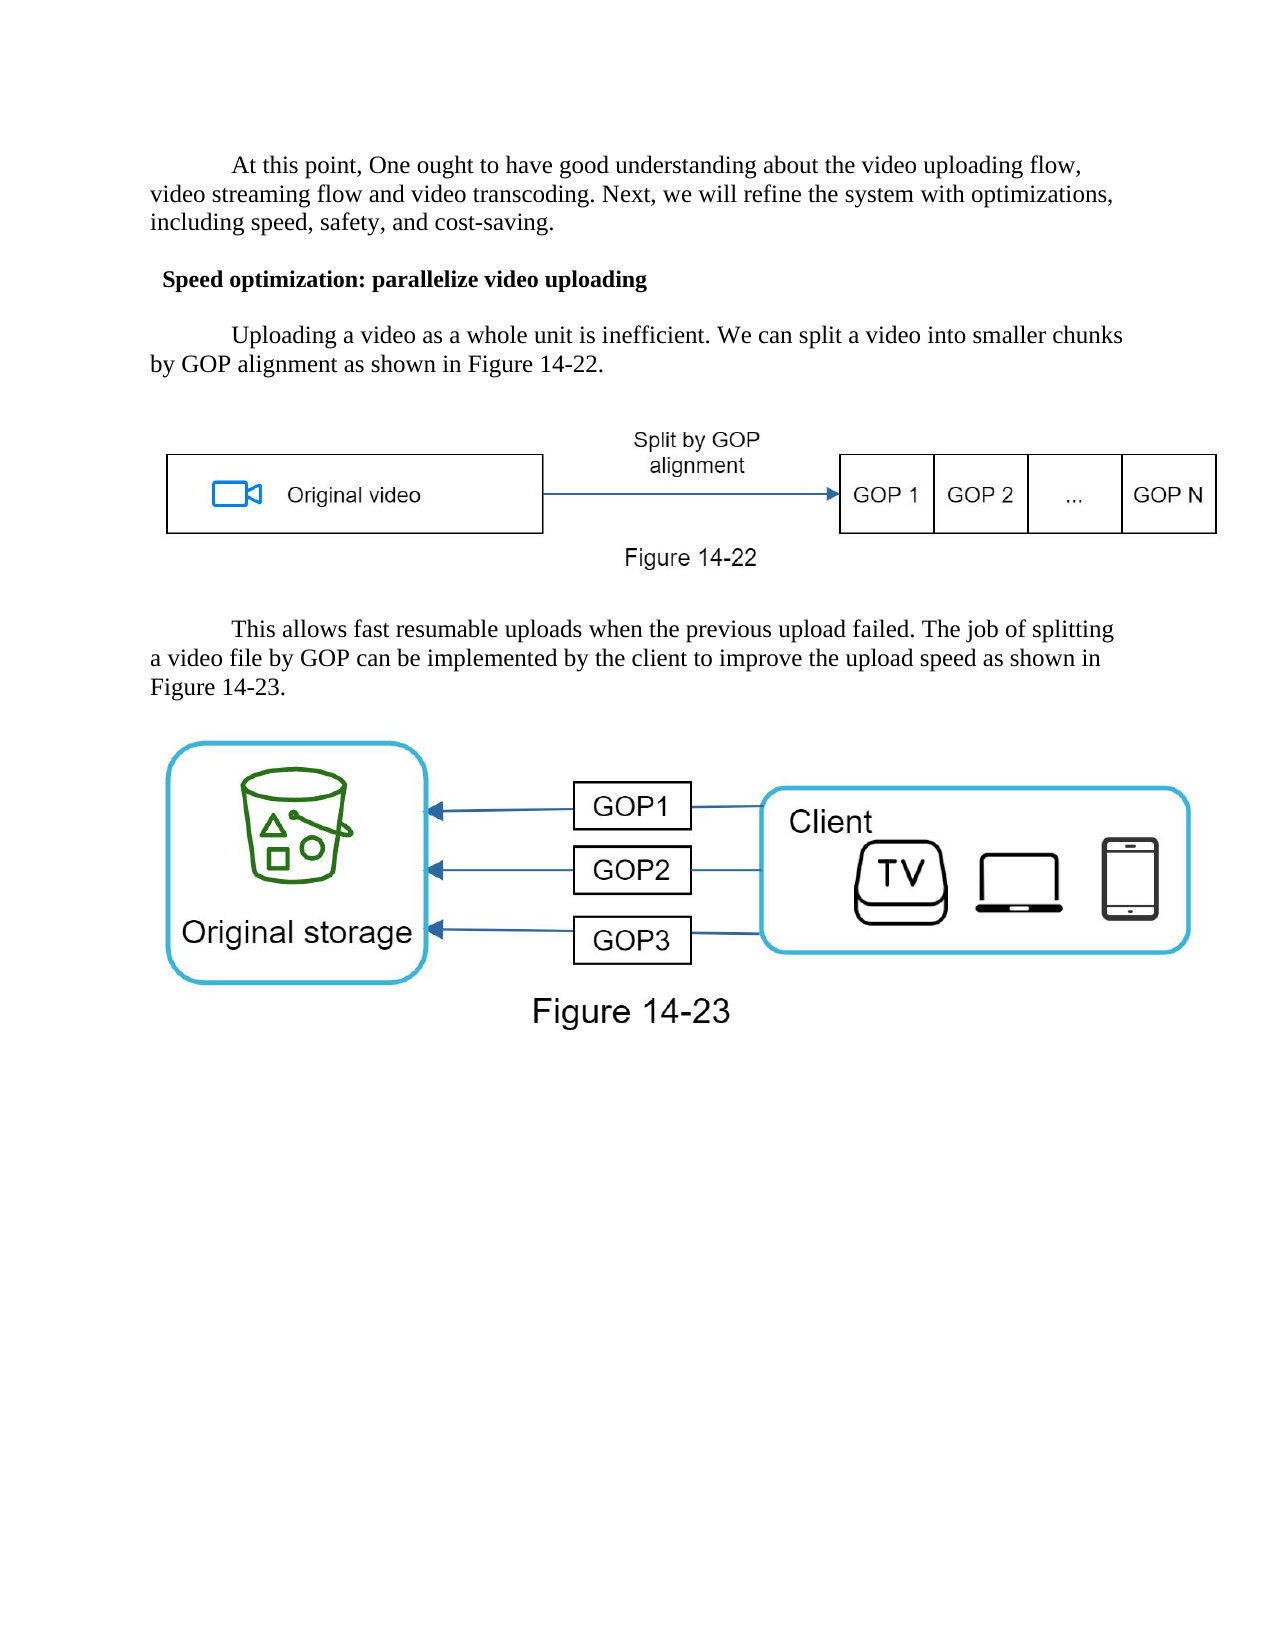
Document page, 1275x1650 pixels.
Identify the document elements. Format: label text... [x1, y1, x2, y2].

text This allows fast resumable uploads when the previous upload failed. The job of splitting a video file by GOP can be implemented by the client to improve the upload speed as shown in Figure 14-23. [150, 614, 1125, 701]
text Uploading a video as a whole unit is inefficient. We can split a video into smaller chunks by GOP alignment as shown in Figure 14-22. [150, 320, 1125, 378]
picture [150, 729, 1208, 1037]
subtitle Speed optimization: parallelize video uploading [150, 265, 1125, 293]
picture [150, 406, 1232, 581]
text At this point, One ought to have good understanding about the video uploading flow, video streaming flow and video transcoding. Next, we will refine the system with optimizations, including speed, safety, and cost-saving. [150, 150, 1125, 236]
